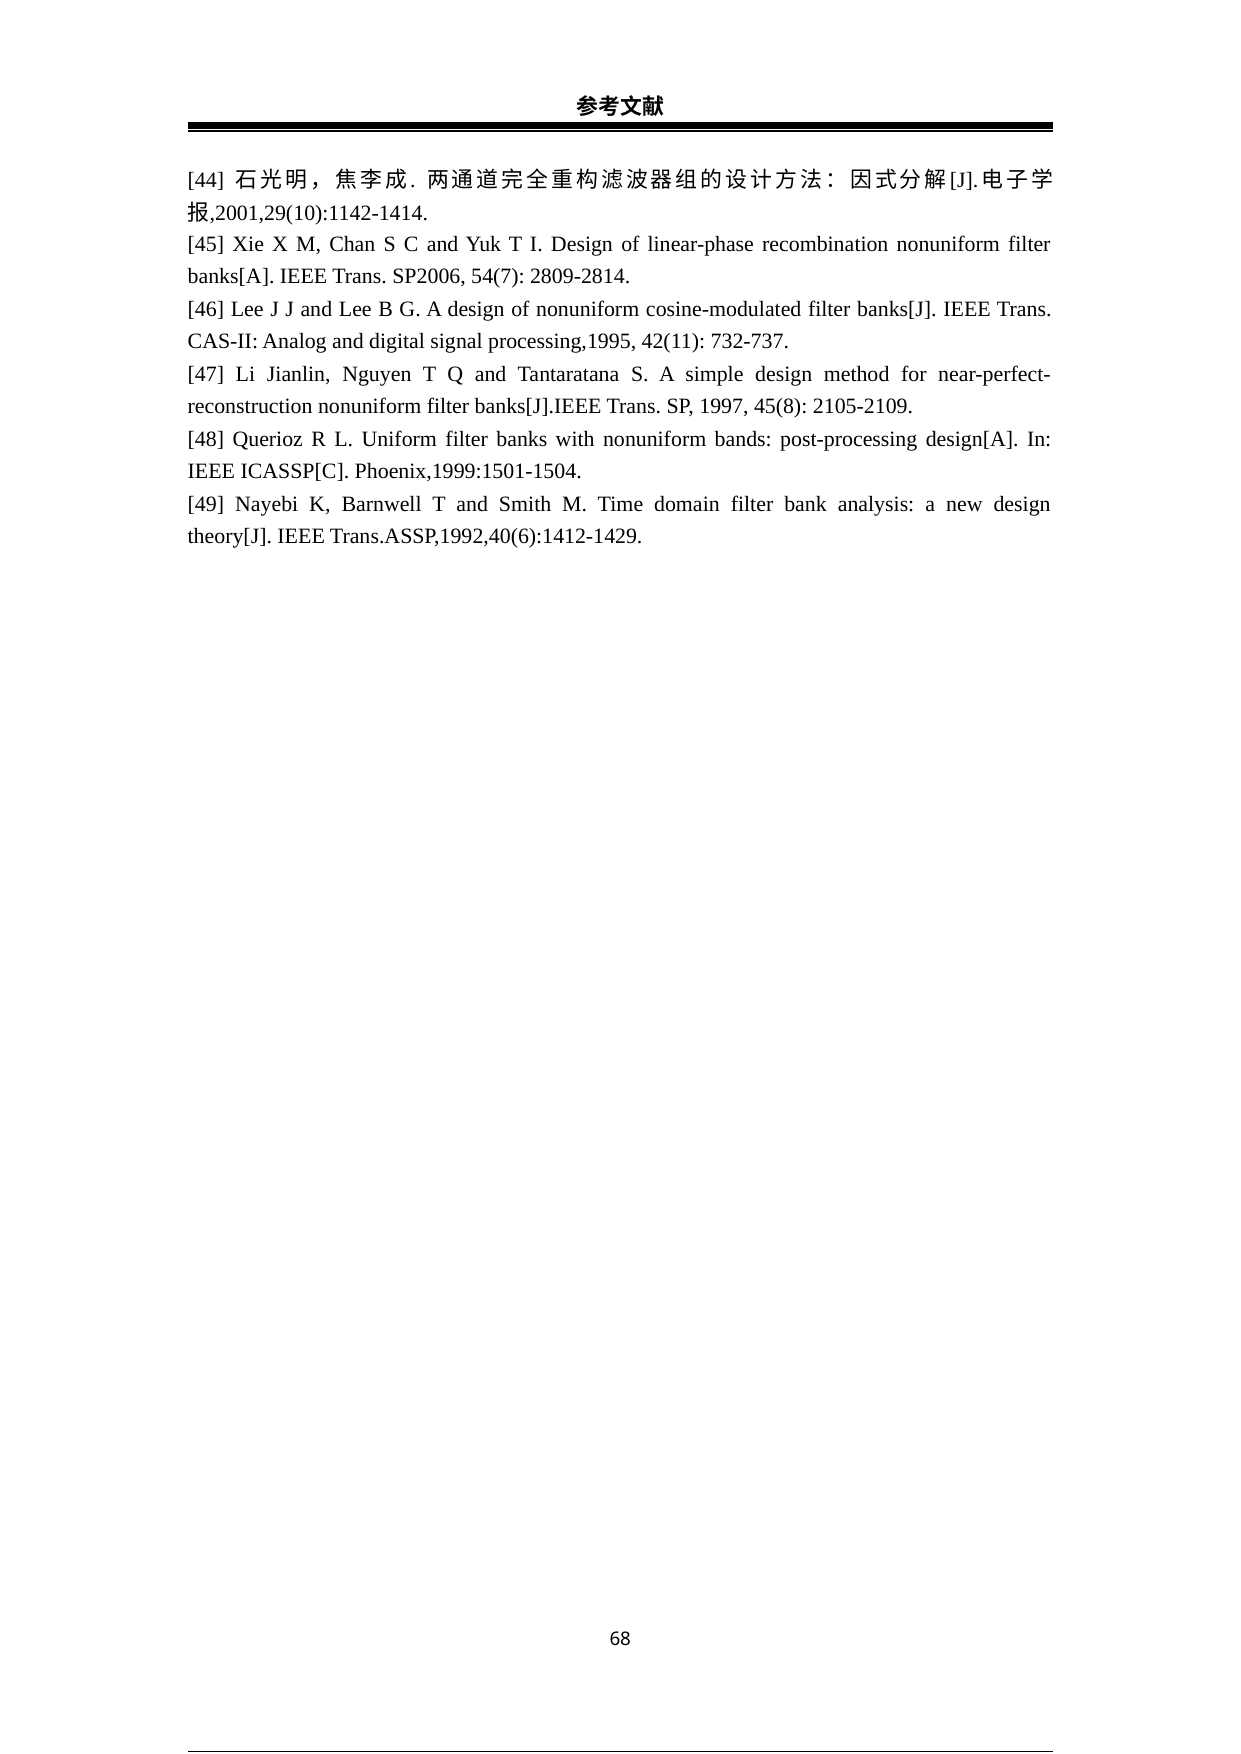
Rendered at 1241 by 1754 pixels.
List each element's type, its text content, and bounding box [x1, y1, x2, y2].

text [47] Li Jianlin, Nguyen T Q and Tantaratana S. A simple design method for near-perfect-reconstruction nonuniform filter banks[J].IEEE Trans. SP, 1997, 45(8): 2105-2109. [187, 357, 1053, 422]
text [45] Xie X M, Chan S C and Yuk T I. Design of linear-phase recombination nonuniform filter banks[A]. IEEE Trans. SP2006, 54(7): 2809-2814. [187, 227, 1053, 292]
text [49] Nayebi K, Barnwell T and Smith M. Time domain filter bank analysis: a new design theory[J]. IEEE Trans.ASSP,1992,40(6):1412-1429. [187, 487, 1053, 552]
text [48] Querioz R L. Uniform filter banks with nonuniform bands: post-processing design[A]. In: IEEE ICASSP[C]. Phoenix,1999:1501-1504. [187, 422, 1053, 487]
text [46] Lee J J and Lee B G. A design of nonuniform cosine-modulated filter banks[J]. IEEE Trans. CAS-II: Analog and digital signal processing,1995, 42(11): 732-737. [187, 292, 1053, 357]
text [44] 石光明，焦李成. 两通道完全重构滤波器组的设计方法：因式分解[J].电子学报,2001,29(10):1142-1414. [187, 162, 1053, 227]
